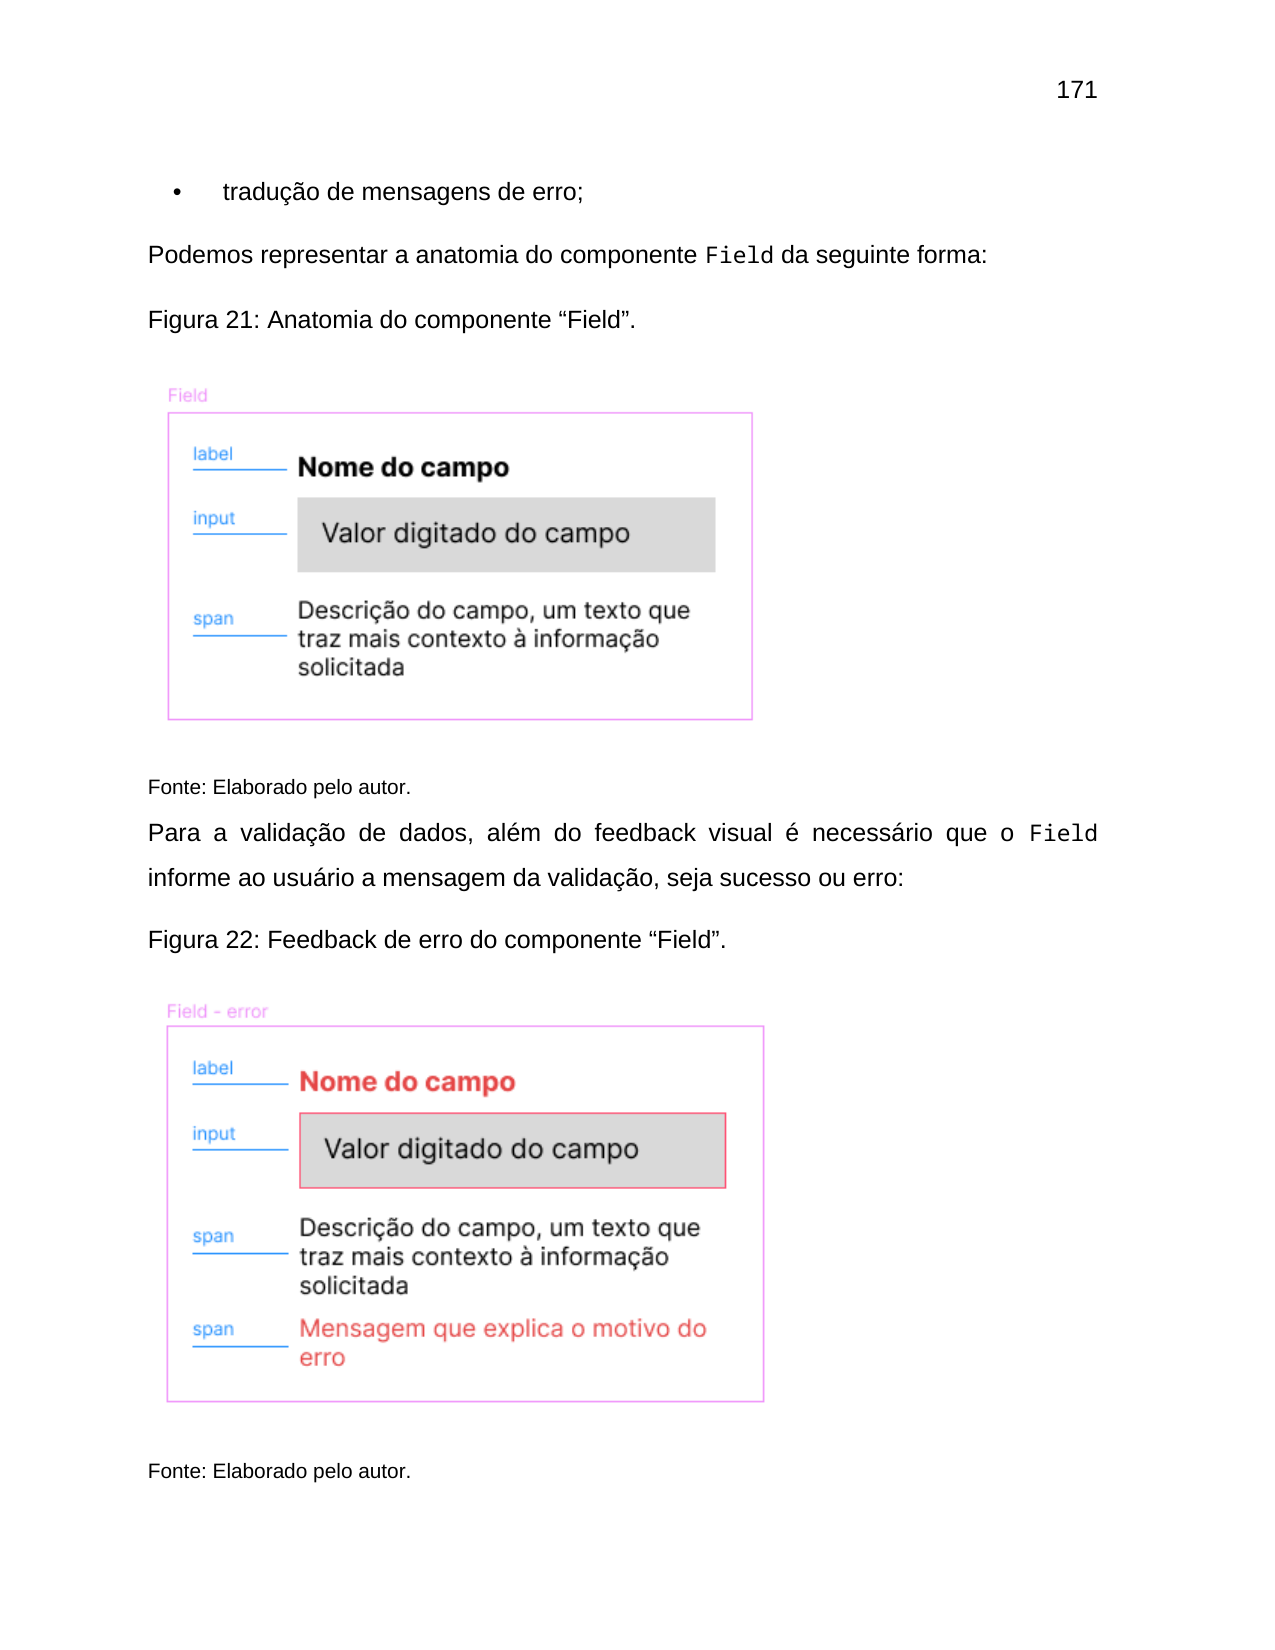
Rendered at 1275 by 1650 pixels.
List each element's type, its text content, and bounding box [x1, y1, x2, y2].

list tradução de mensagens de erro; [173, 177, 1098, 206]
picture [147, 986, 786, 1424]
text Para a validação de dados, além do feedback visual é necessário que o Field informe ao usuário a mensagem da validação, seja sucesso ou erro: [148, 817, 1098, 892]
text Fonte: Elaborado pelo autor. [148, 774, 1098, 798]
text Figura 21: Anatomia do componente “Field”. [148, 305, 1098, 333]
text Fonte: Elaborado pelo autor. [148, 1459, 1098, 1483]
text Figura 22: Feedback de erro do componente “Field”. [148, 925, 1098, 953]
picture [147, 366, 774, 740]
text Podemos representar a anatomia do componente Field da seguinte forma: [148, 239, 1098, 270]
